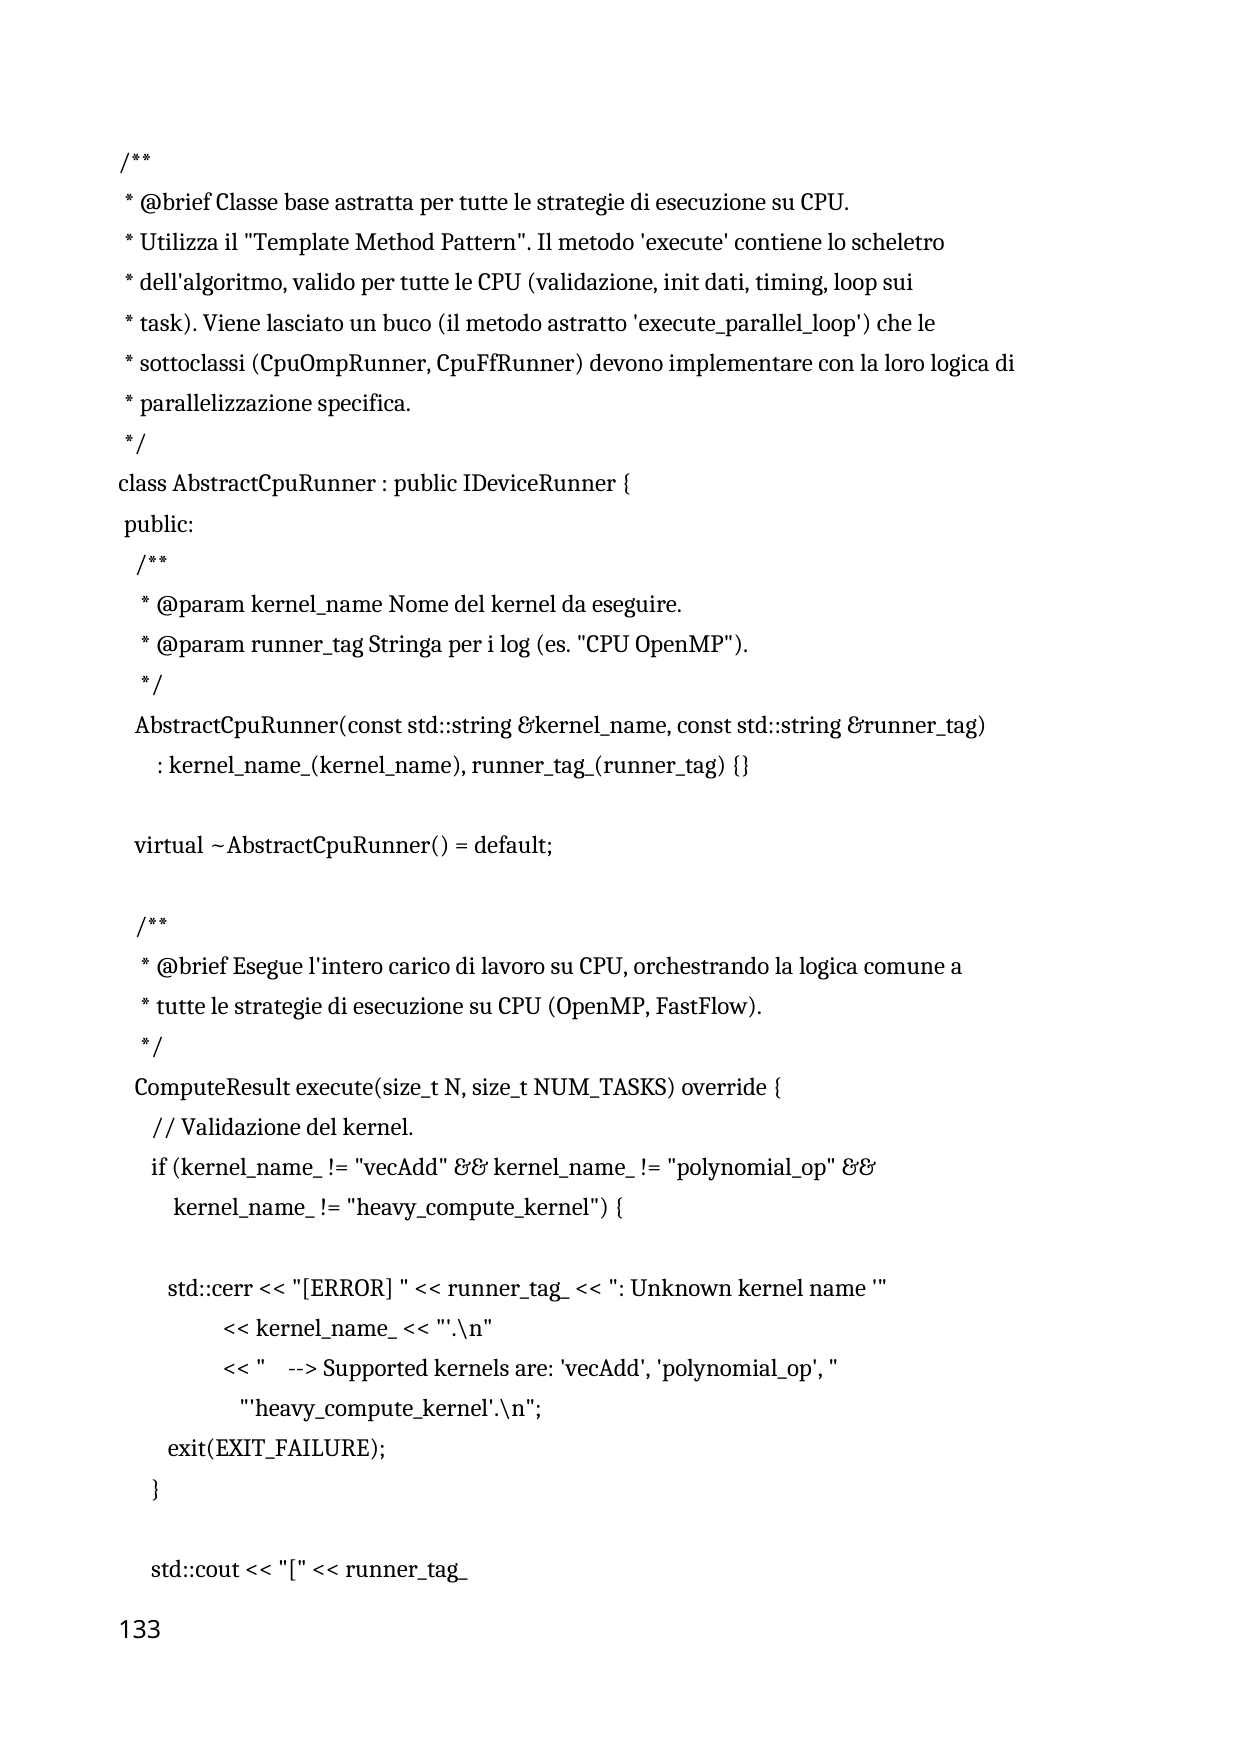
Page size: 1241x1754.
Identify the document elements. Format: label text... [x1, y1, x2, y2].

text } [118, 1474, 1122, 1503]
text public: [118, 509, 1122, 538]
text * tutte le strategie di esecuzione su CPU (OpenMP, FastFlow). [118, 992, 1122, 1021]
text */ [118, 429, 1122, 458]
text * parallelizzazione specifica. [118, 389, 1122, 418]
text class AbstractCpuRunner : public IDeviceRunner { [118, 469, 1122, 498]
text virtual ~AbstractCpuRunner() = default; [118, 831, 1122, 860]
text */ [118, 670, 1122, 699]
text * dell'algoritmo, valido per tutte le CPU (validazione, init dati, timing, loop sui [118, 268, 1122, 297]
text std::cerr << "[ERROR] " << runner_tag_ << ": Unknown kernel name '" [118, 1273, 1122, 1302]
text std::cout << "[" << runner_tag_ [118, 1555, 1122, 1584]
text AbstractCpuRunner(const std::string &kernel_name, const std::string &runner_tag) [118, 711, 1122, 739]
text * @param kernel_name Nome del kernel da eseguire. [118, 590, 1122, 619]
text * @brief Esegue l'intero carico di lavoro su CPU, orchestrando la logica comune a [118, 952, 1122, 981]
text * task). Viene lasciato un buco (il metodo astratto 'execute_parallel_loop') che le [118, 308, 1122, 337]
text /** [118, 550, 1122, 578]
text // Validazione del kernel. [118, 1113, 1122, 1141]
text kernel_name_ != "heavy_compute_kernel") { [118, 1193, 1122, 1222]
text exit(EXIT_FAILURE); [118, 1434, 1122, 1463]
text : kernel_name_(kernel_name), runner_tag_(runner_tag) {} [118, 751, 1122, 779]
text ComputeResult execute(size_t N, size_t NUM_TASKS) override { [118, 1072, 1122, 1101]
text /** [118, 912, 1122, 940]
text if (kernel_name_ != "vecAdd" && kernel_name_ != "polynomial_op" && [118, 1153, 1122, 1182]
text * Utilizza il "Template Method Pattern". Il metodo 'execute' contiene lo scheletro [118, 228, 1122, 257]
text "'heavy_compute_kernel'.\n"; [118, 1394, 1122, 1423]
text /** [118, 148, 1122, 176]
text */ [118, 1032, 1122, 1061]
text << " --> Supported kernels are: 'vecAdd', 'polynomial_op', " [118, 1354, 1122, 1383]
text * @param runner_tag Stringa per i log (es. "CPU OpenMP"). [118, 630, 1122, 659]
text * sottoclassi (CpuOmpRunner, CpuFfRunner) devono implementare con la loro logica di [118, 349, 1122, 377]
text * @brief Classe base astratta per tutte le strategie di esecuzione su CPU. [118, 188, 1122, 217]
text << kernel_name_ << "'.\n" [118, 1314, 1122, 1342]
